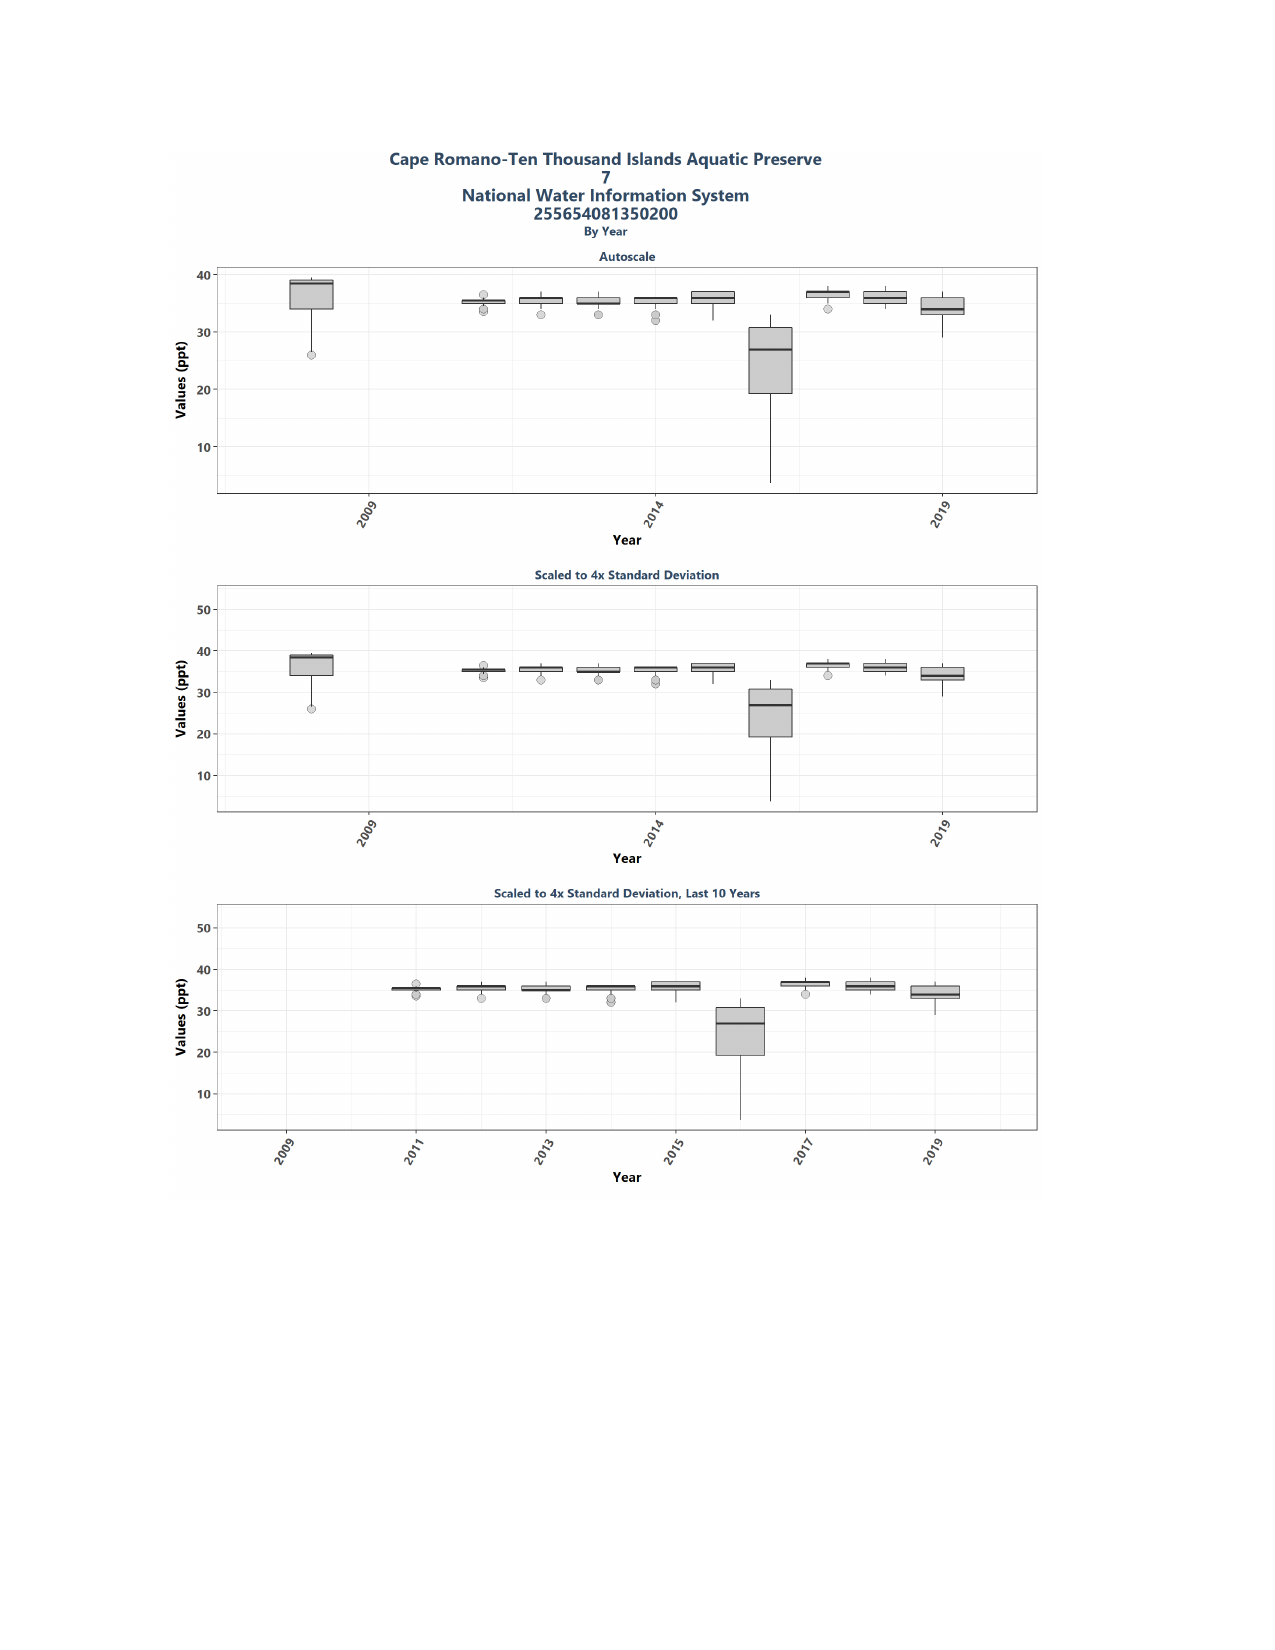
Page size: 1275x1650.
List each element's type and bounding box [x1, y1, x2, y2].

picture [168, 150, 1044, 1200]
